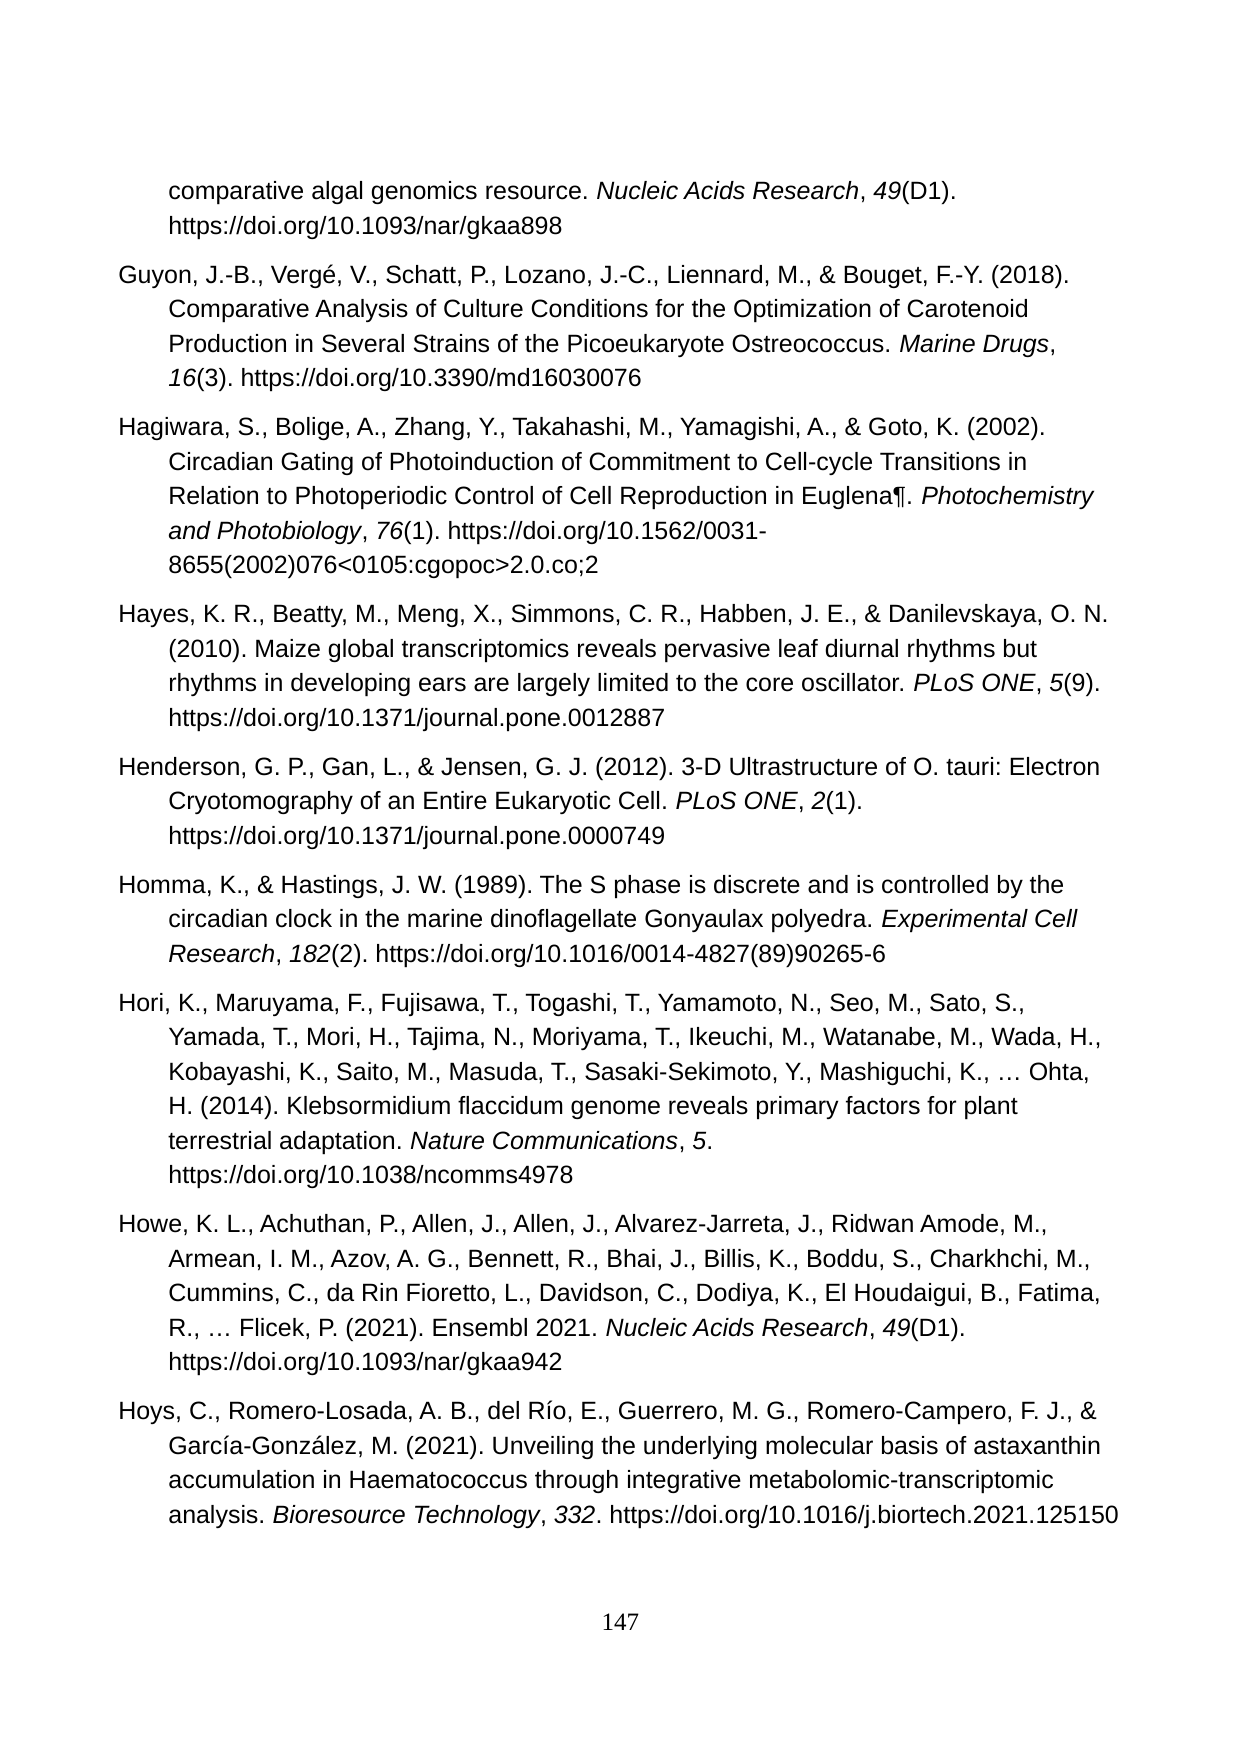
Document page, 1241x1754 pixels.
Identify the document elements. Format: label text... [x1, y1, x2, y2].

text Homma, K., & Hastings, J. W. (1989). The S phase is discrete and is controlled by the circadian clock in the marine dinoflagellate Gonyaulax polyedra. Experimental Cell Research, 182(2). https://doi.org/10.1016/0014-4827(89)90265-6 [118, 870, 1122, 968]
text Hoys, C., Romero-Losada, A. B., del Río, E., Guerrero, M. G., Romero-Campero, F. J., & García-González, M. (2021). Unveiling the underlying molecular basis of astaxanthin accumulation in Haematococcus through integrative metabolomic-transcriptomic analysis. Bioresource Technology, 332. https://doi.org/10.1016/j.biortech.2021.125150 [118, 1396, 1122, 1528]
text Hayes, K. R., Beatty, M., Meng, X., Simmons, C. R., Habben, J. E., & Danilevskaya, O. N. (2010). Maize global transcriptomics reveals pervasive leaf diurnal rhythms but rhythms in developing ears are largely limited to the core oscillator. PLoS ONE, 5(9). https://doi.org/10.1371/journal.pone.0012887 [118, 599, 1122, 732]
text Howe, K. L., Achuthan, P., Allen, J., Allen, J., Alvarez-Jarreta, J., Ridwan Amode, M., Armean, I. M., Azov, A. G., Bennett, R., Bhai, J., Billis, K., Boddu, S., Charkhchi, M., Cummins, C., da Rin Fioretto, L., Davidson, C., Dodiya, K., El Houdaigui, B., Fatima, R., … Flicek, P. (2021). Ensembl 2021. Nucleic Acids Research, 49(D1). https://doi.org/10.1093/nar/gkaa942 [118, 1209, 1122, 1376]
text Guyon, J.-B., Vergé, V., Schatt, P., Lozano, J.-C., Liennard, M., & Bouget, F.-Y. (2018). Comparative Analysis of Culture Conditions for the Optimization of Carotenoid Production in Several Strains of the Picoeukaryote Ostreococcus. Marine Drugs, 16(3). https://doi.org/10.3390/md16030076 [118, 260, 1122, 392]
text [118, 176, 1122, 239]
text Hori, K., Maruyama, F., Fujisawa, T., Togashi, T., Yamamoto, N., Seo, M., Sato, S., Yamada, T., Mori, H., Tajima, N., Moriyama, T., Ikeuchi, M., Watanabe, M., Wada, H., Kobayashi, K., Saito, M., Masuda, T., Sasaki-Sekimoto, Y., Mashiguchi, K., … Ohta, H. (2014). Klebsormidium flaccidum genome reveals primary factors for plant terrestrial adaptation. Nature Communications, 5. https://doi.org/10.1038/ncomms4978 [118, 988, 1122, 1189]
text Henderson, G. P., Gan, L., & Jensen, G. J. (2012). 3-D Ultrastructure of O. tauri: Electron Cryotomography of an Entire Eukaryotic Cell. PLoS ONE, 2(1). https://doi.org/10.1371/journal.pone.0000749 [118, 752, 1122, 849]
text Hagiwara, S., Bolige, A., Zhang, Y., Takahashi, M., Yamagishi, A., & Goto, K. (2002). Circadian Gating of Photoinduction of Commitment to Cell-cycle Transitions in Relation to Photoperiodic Control of Cell Reproduction in Euglena¶. Photochemistry and Photobiology, 76(1). https://doi.org/10.1562/0031-8655(2002)076<0105:cgopoc>2.0.co;2 [118, 412, 1122, 579]
